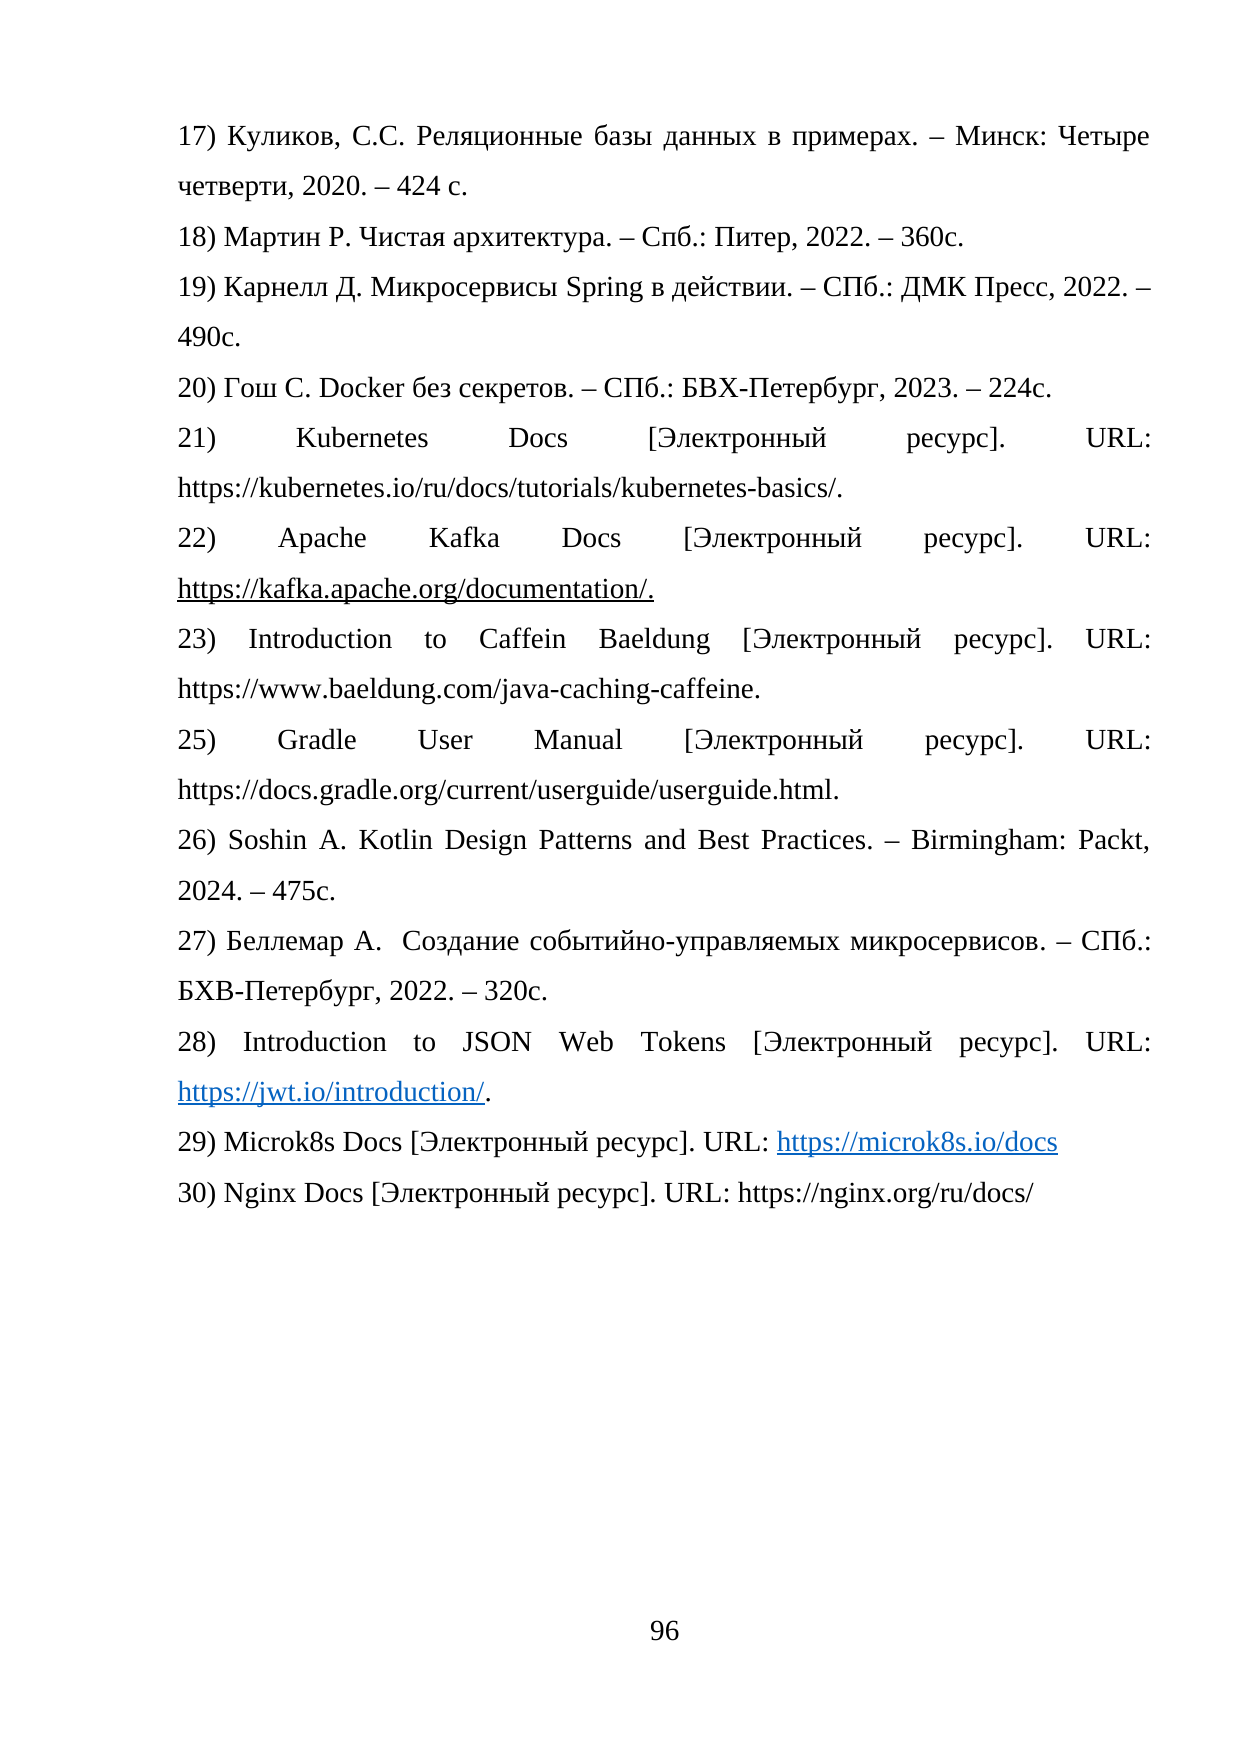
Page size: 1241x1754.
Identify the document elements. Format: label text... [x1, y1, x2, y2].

text 20) Гош С. Docker без секретов. – СПб.: БВХ-Петербург, 2023. – 224с. [177, 370, 1152, 403]
text 28) Introduction to JSON Web Tokens [Электронный ресурс]. URL: https://jwt.io/introduction/. [177, 1024, 1152, 1108]
text 19) Карнелл Д. Микросервисы Spring в действии. – СПб.: ДМК Пресс, 2022. – 490с. [177, 269, 1152, 353]
text 18) Мартин Р. Чистая архитектура. – Спб.: Питер, 2022. – 360с. [177, 219, 1152, 252]
text 17) Куликов, С.С. Реляционные базы данных в примерах. – Минск: Четыре четверти, 2020. – 424 с. [177, 118, 1152, 202]
text 22) Apache Kafka Docs [Электронный ресурс]. URL: https://kafka.apache.org/documentation/. [177, 521, 1152, 604]
text 26) Soshin A. Kotlin Design Patterns and Best Practices. – Birmingham: Packt, 2024. – 475с. [177, 822, 1152, 906]
text 25) Gradle User Manual [Электронный ресурс]. URL: https://docs.gradle.org/current/userguide/userguide.html. [177, 722, 1152, 806]
text 29) Microk8s Docs [Электронный ресурс]. URL: https://microk8s.io/docs [177, 1124, 1152, 1158]
text 30) Nginx Docs [Электронный ресурс]. URL: https://nginx.org/ru/docs/ [177, 1175, 1152, 1208]
text 27) Беллемар А. Создание событийно-управляемых микросервисов. – СПб.: БХВ-Петербург, 2022. – 320с. [177, 923, 1152, 1007]
text 23) Introduction to Caffein Baeldung [Электронный ресурс]. URL: https://www.baeldung.com/java-caching-caffeine. [177, 621, 1152, 705]
text 21) Kubernetes Docs [Электронный ресурс]. URL: https://kubernetes.io/ru/docs/tutorials/kubernetes-basics/. [177, 420, 1152, 504]
